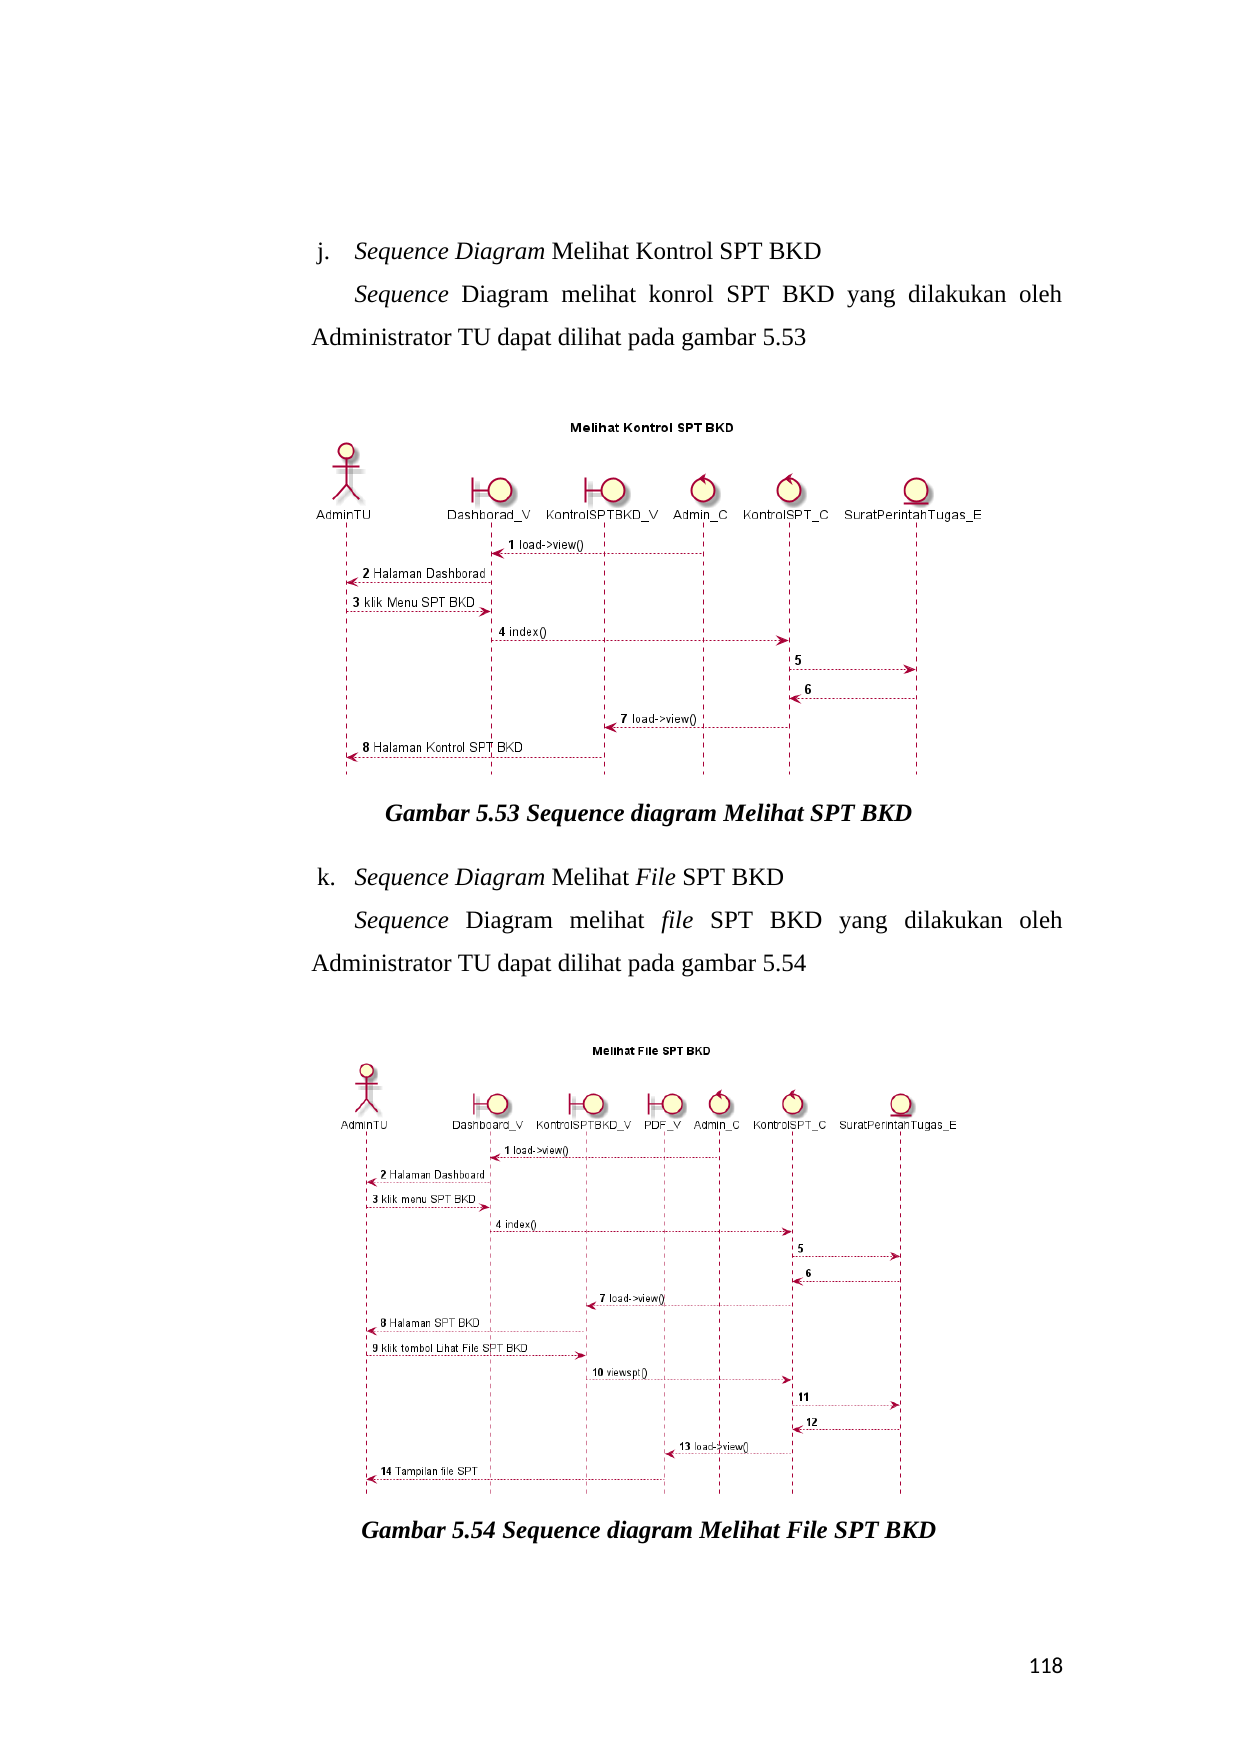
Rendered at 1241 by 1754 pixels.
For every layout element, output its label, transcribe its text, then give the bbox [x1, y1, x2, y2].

list Sequence Diagram melihat file SPT BKD yang dilakukan oleh Administrator TU dapat dilihat pada gambar 5.54 [311, 905, 1063, 977]
list Sequence Diagram melihat konrol SPT BKD yang dilakukan oleh Administrator TU dapat dilihat pada gambar 5.53 [311, 279, 1063, 351]
picture [334, 1034, 965, 1502]
list Sequence Diagram Melihat Kontrol SPT BKD [317, 236, 1063, 265]
picture [308, 408, 992, 784]
text Gambar 5.54 Sequence diagram Melihat File SPT BKD [236, 1515, 1063, 1544]
text Gambar 5.53 Sequence diagram Melihat SPT BKD [236, 798, 1063, 826]
list Sequence Diagram Melihat File SPT BKD [317, 862, 1063, 890]
